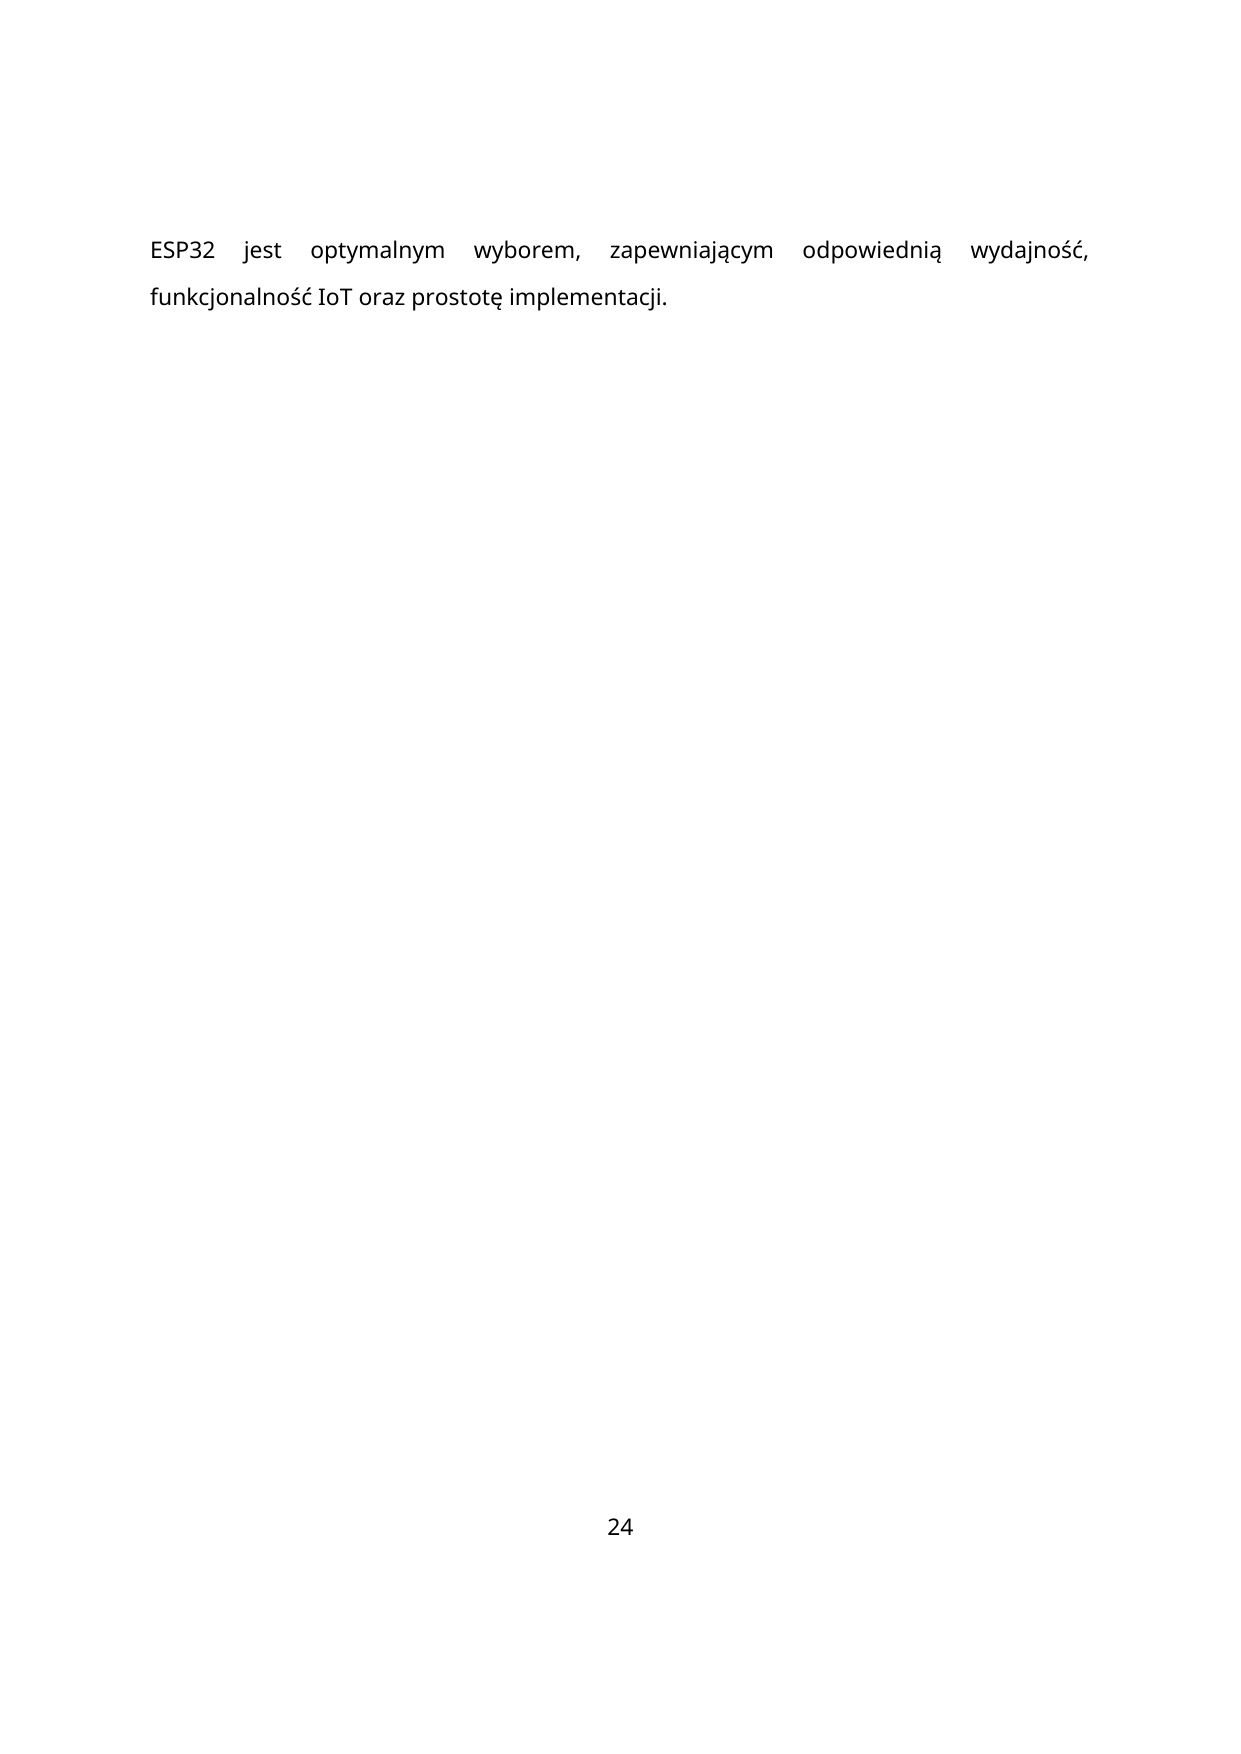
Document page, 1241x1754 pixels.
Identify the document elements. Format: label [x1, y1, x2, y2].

text [150, 234, 1090, 312]
